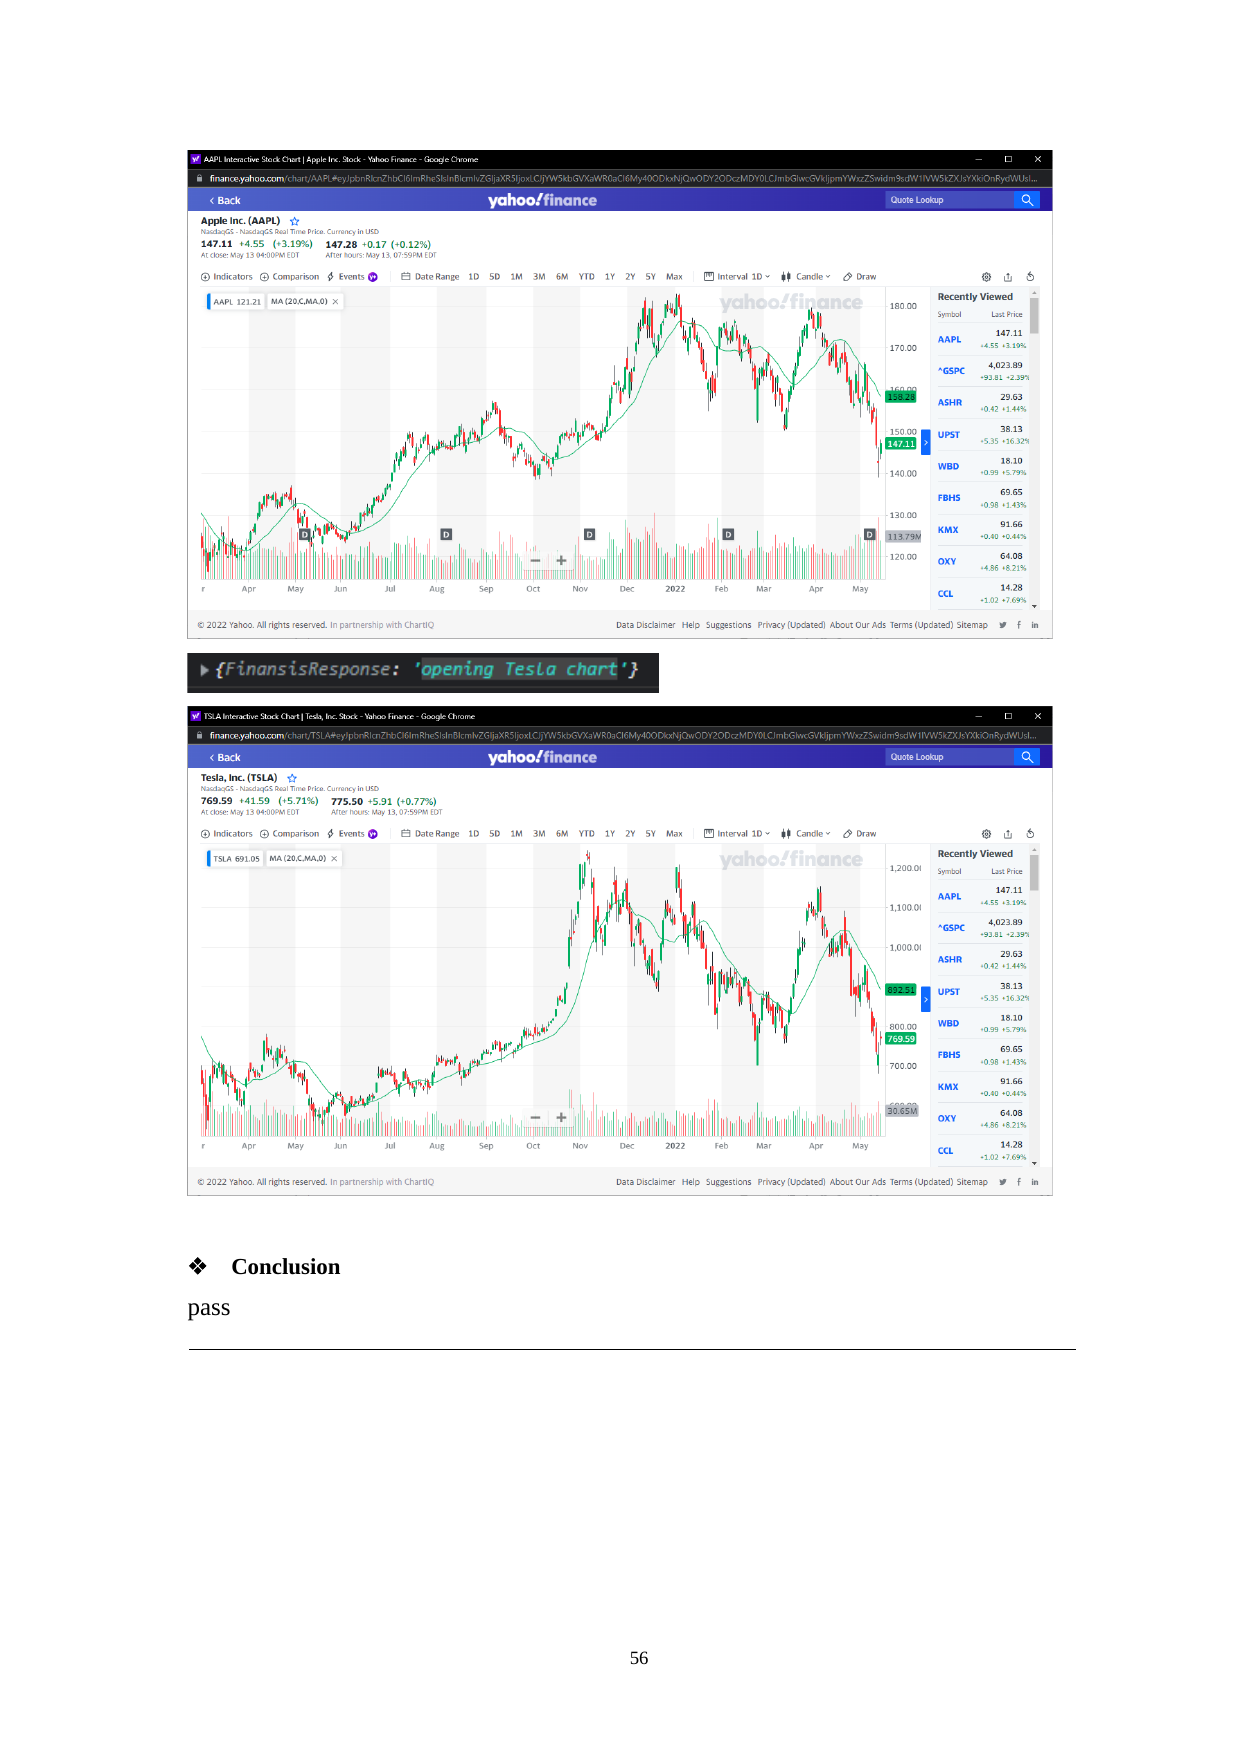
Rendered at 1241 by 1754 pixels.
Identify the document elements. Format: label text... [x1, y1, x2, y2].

text pass [187, 1292, 1053, 1321]
list Conclusion [187, 1253, 1053, 1279]
picture [187, 653, 659, 693]
picture [187, 150, 1053, 639]
picture [187, 706, 1053, 1196]
